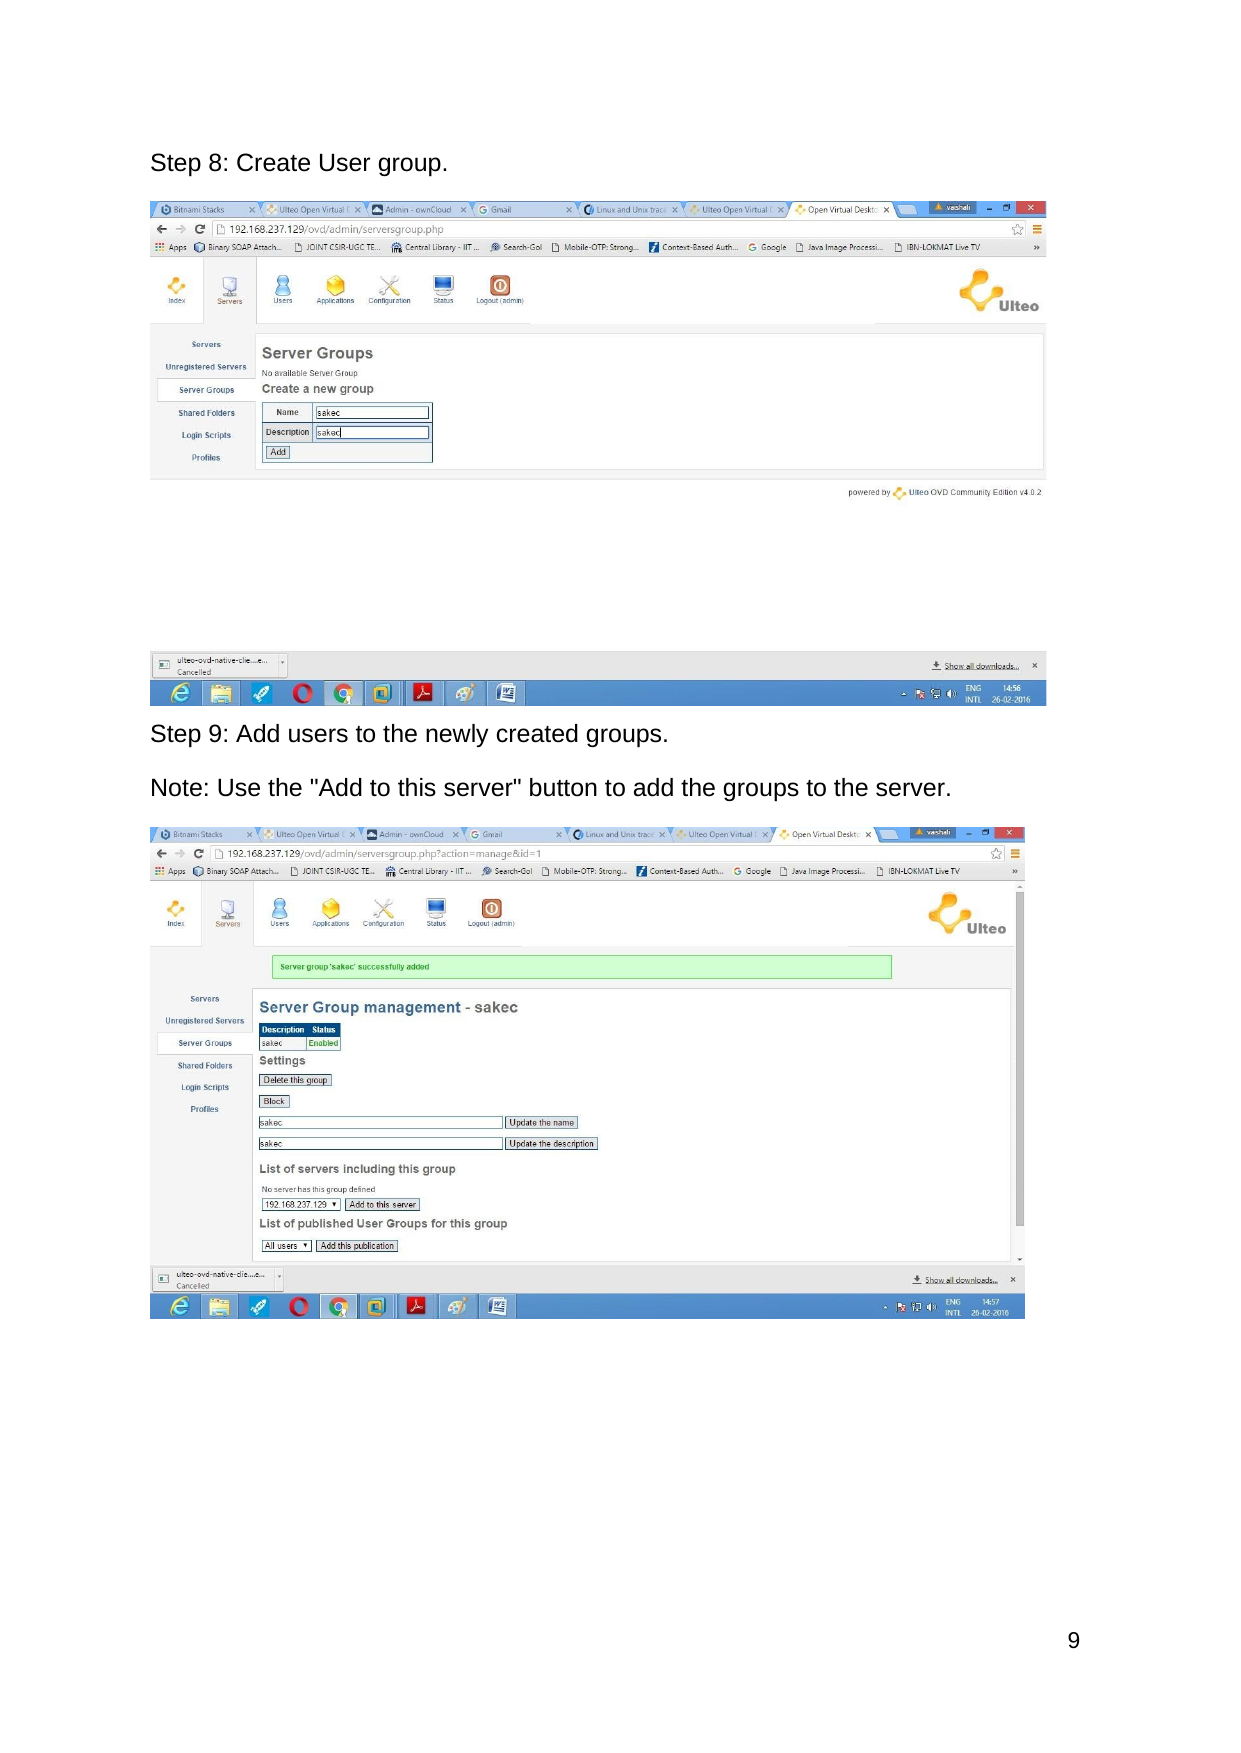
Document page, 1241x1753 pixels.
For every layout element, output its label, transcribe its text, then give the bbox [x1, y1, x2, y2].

text Step 8: Create User group. [150, 147, 1165, 176]
picture [150, 827, 1025, 1319]
picture [150, 201, 1047, 706]
text Note: Use the "Add to this server" button to add the groups to the server. [150, 773, 1165, 801]
